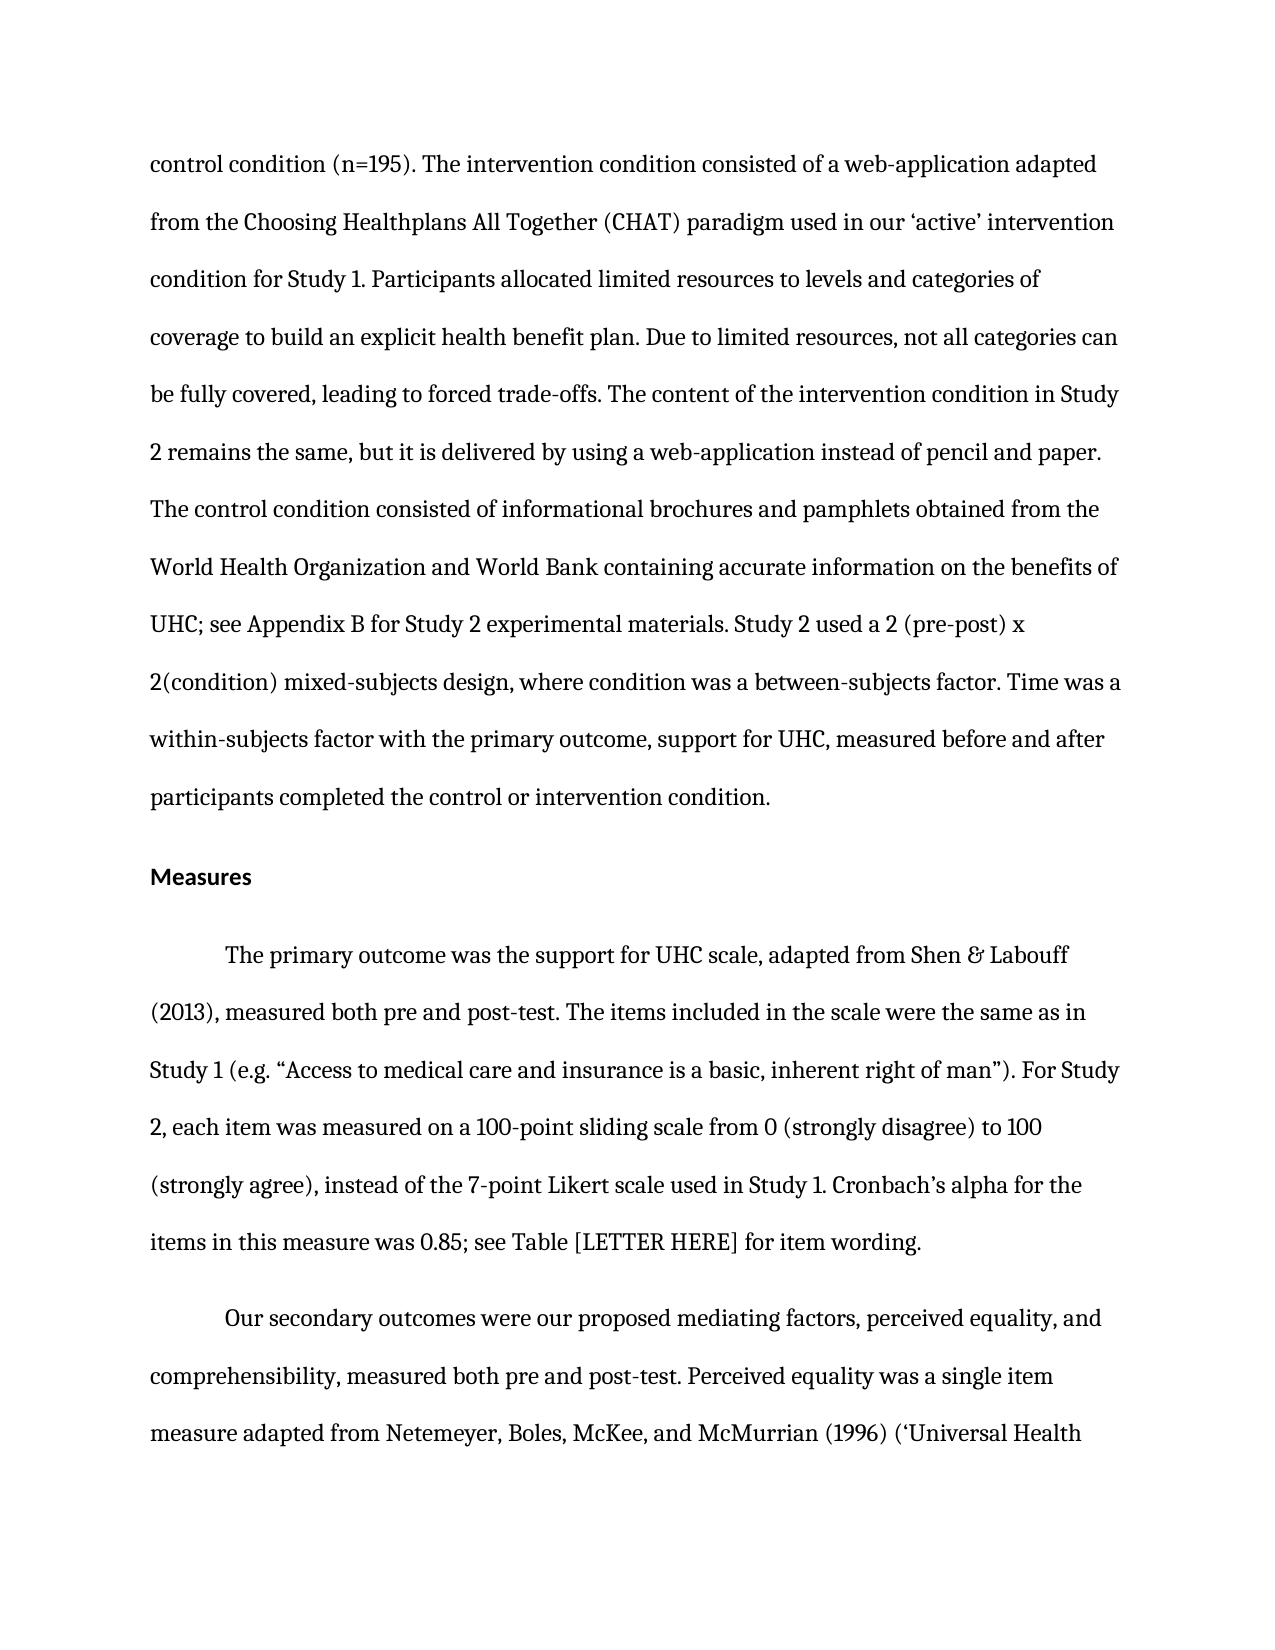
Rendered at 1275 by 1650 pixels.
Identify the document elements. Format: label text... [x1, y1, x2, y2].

subtitle Measures [150, 861, 1125, 891]
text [150, 1304, 1125, 1448]
text The primary outcome was the support for UHC scale, adapted from Shen & Labouff (2013), measured both pre and post-test. The items included in the scale were the same as in Study 1 (e.g. “Access to medical care and insurance is a basic, inherent right of man”). For Study 2, each item was measured on a 100-point sliding scale from 0 (strongly disagree) to 100 (strongly agree), instead of the 7-point Likert scale used in Study 1. Cronbach’s alpha for the items in this measure was 0.85; see Table [LETTER HERE] for item wording. [150, 941, 1125, 1257]
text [150, 150, 1125, 811]
